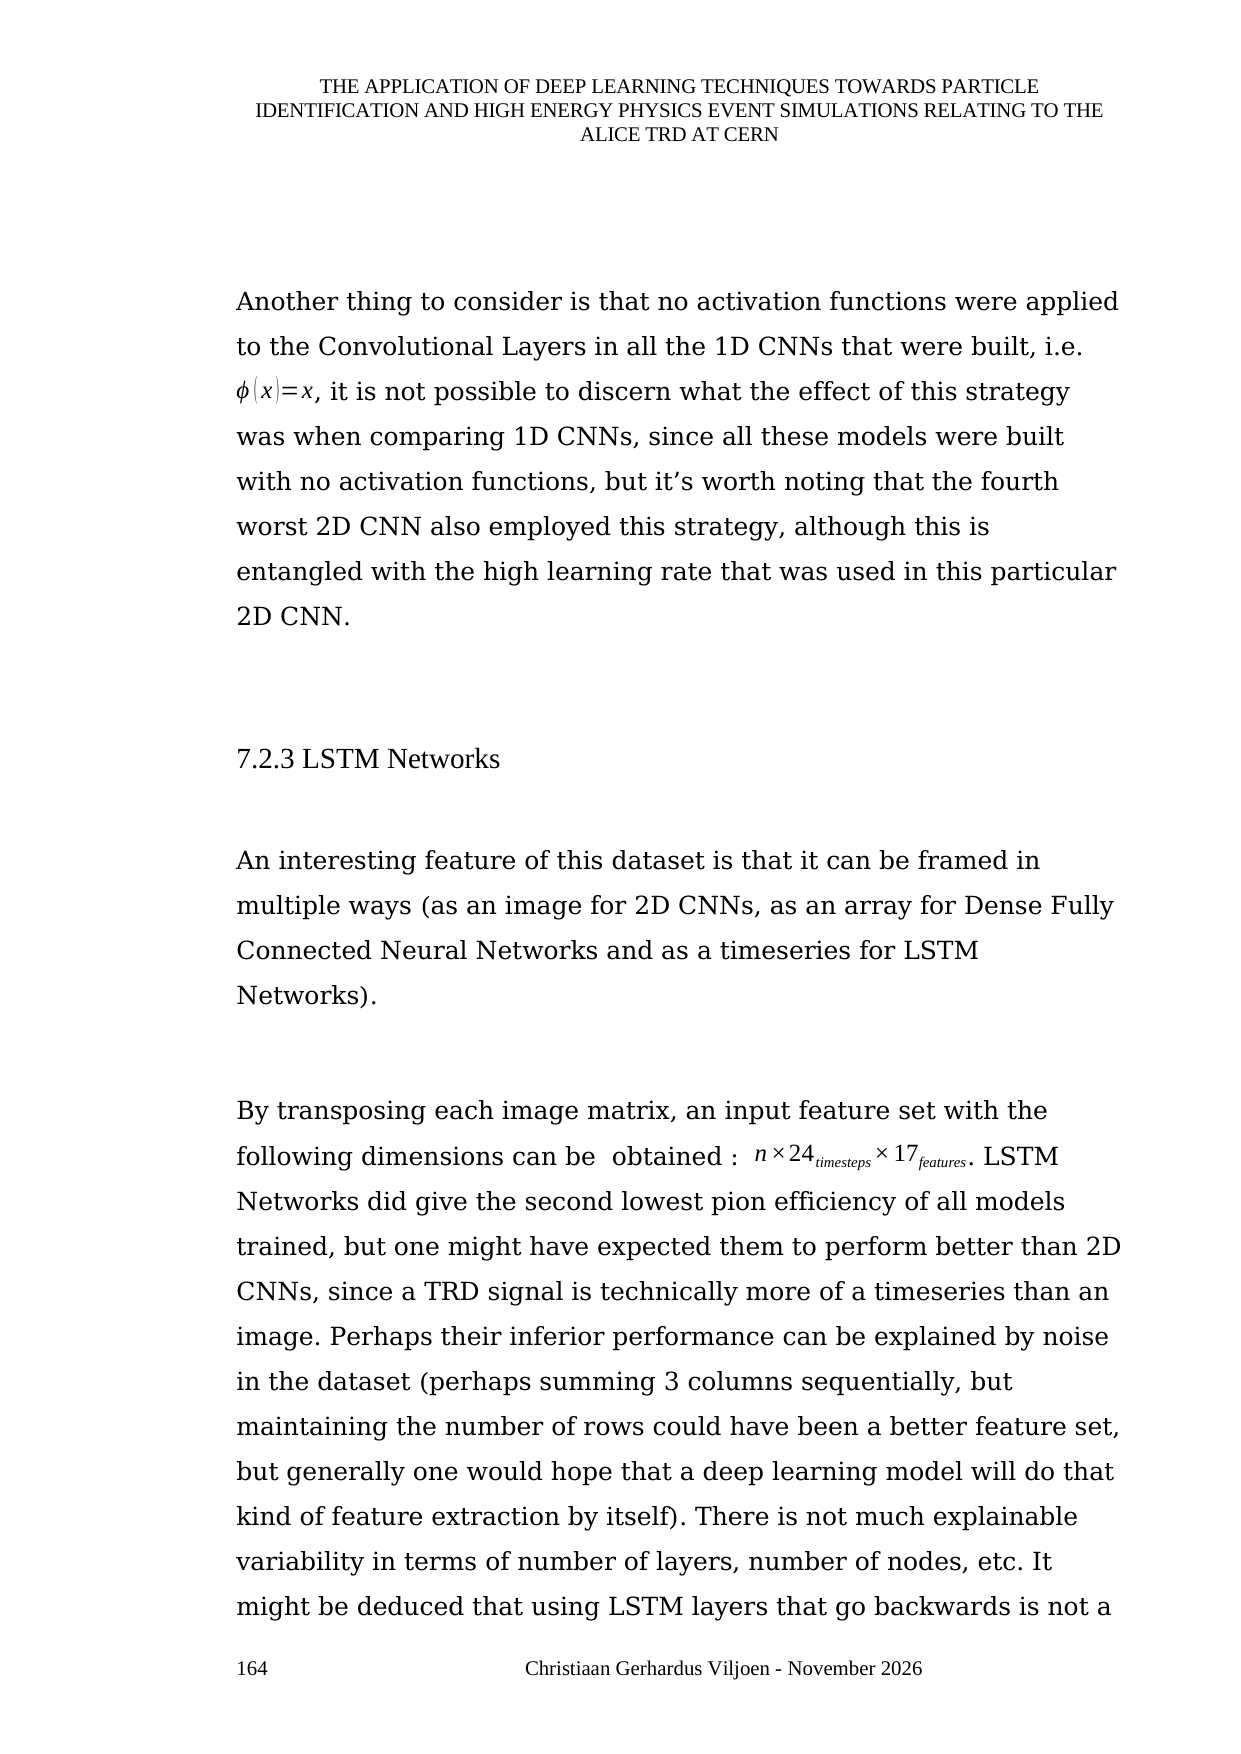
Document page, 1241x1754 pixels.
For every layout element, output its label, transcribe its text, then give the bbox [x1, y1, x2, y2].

subtitle LSTM Networks [236, 741, 1122, 774]
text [236, 1094, 1122, 1621]
text An interesting feature of this dataset is that it can be framed in multiple ways (as an image for 2D CNNs, as an array for Dense Fully Connected Neural Networks and as a timeseries for LSTM Networks). [236, 844, 1122, 1009]
text Another thing to consider is that no activation functions were applied to the Convolutional Layers in all the 1D CNNs that were built, i.e. , it is not possible to discern what the effect of this strategy was when comparing 1D CNNs, since all these models were built with no activation functions, but it’s worth noting that the fourth worst 2D CNN also employed this strategy, although this is entangled with the high learning rate that was used in this particular 2D CNN. [236, 285, 1122, 631]
